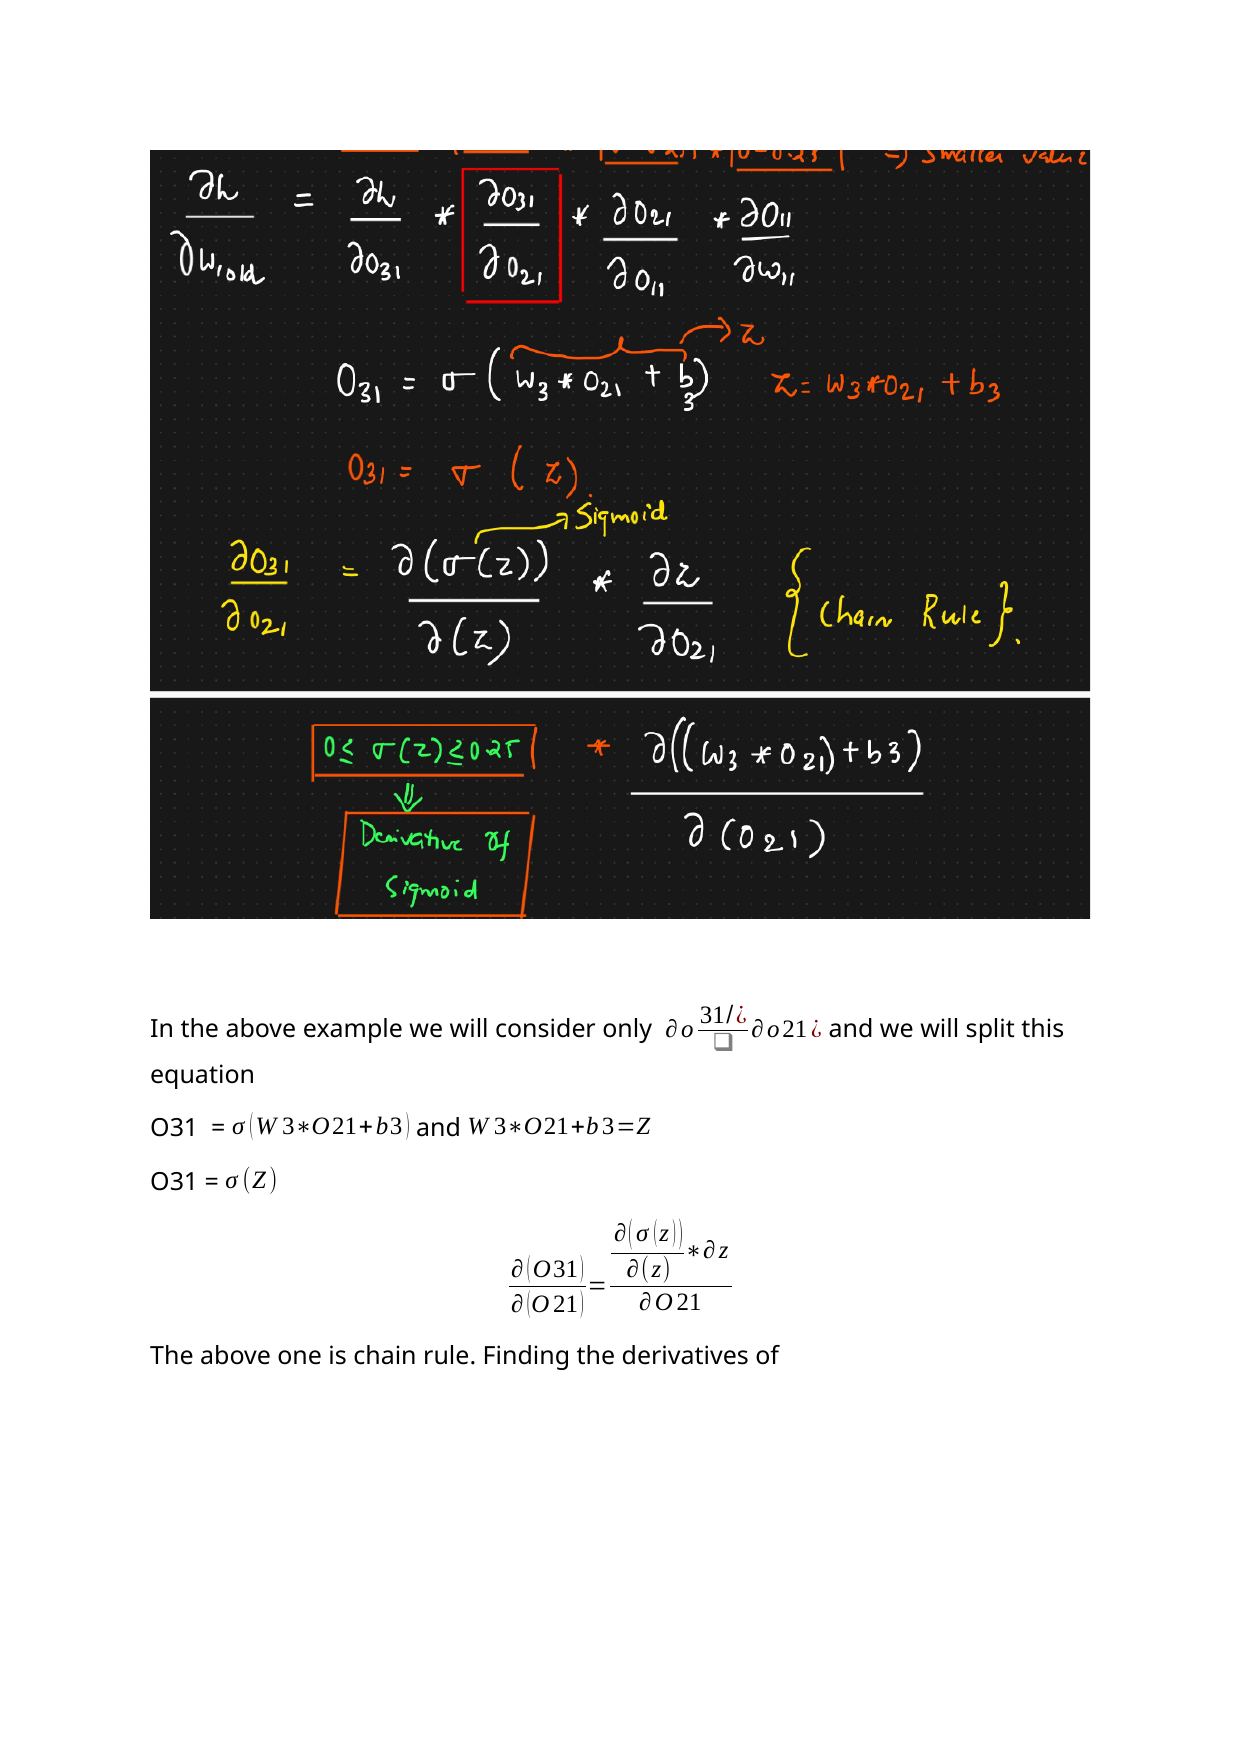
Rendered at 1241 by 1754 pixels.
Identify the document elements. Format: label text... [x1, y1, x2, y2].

text The above one is chain rule. Finding the derivatives of [150, 1338, 1090, 1372]
text O31 = and [150, 1110, 1090, 1144]
text In the above example we will consider only and we will split this equation [150, 1002, 1090, 1090]
text O31 = [150, 1163, 1090, 1197]
picture [150, 150, 1091, 919]
